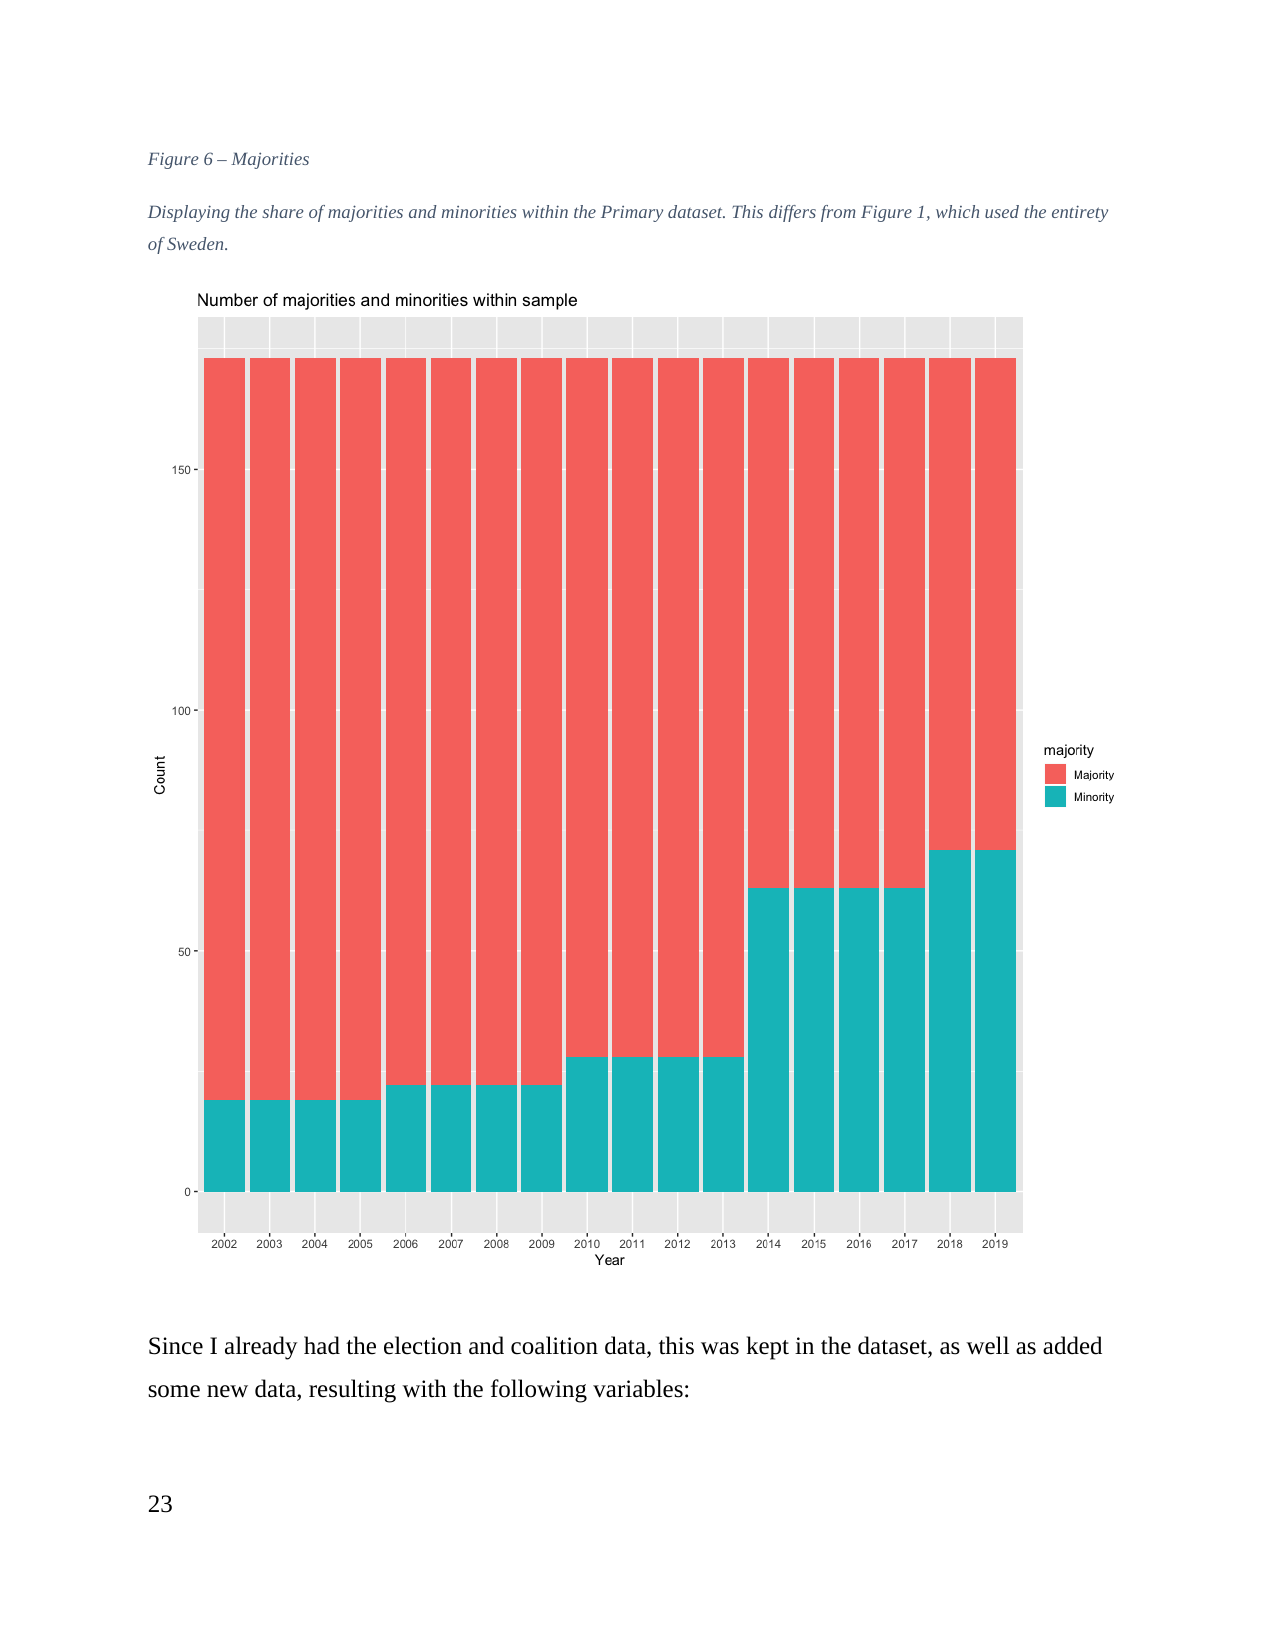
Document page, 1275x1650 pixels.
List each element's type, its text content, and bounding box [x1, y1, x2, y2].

text Figure 6 – Majorities [148, 148, 1127, 169]
text Displaying the share of majorities and minorities within the Primary dataset. This differs from Figure 1, which used the entirety of Sweden. [148, 201, 1127, 254]
text Since I already had the election and coalition data, this was kept in the dataset, as well as added some new data, resulting with the following variables: [148, 1331, 1127, 1403]
picture [147, 286, 1128, 1274]
